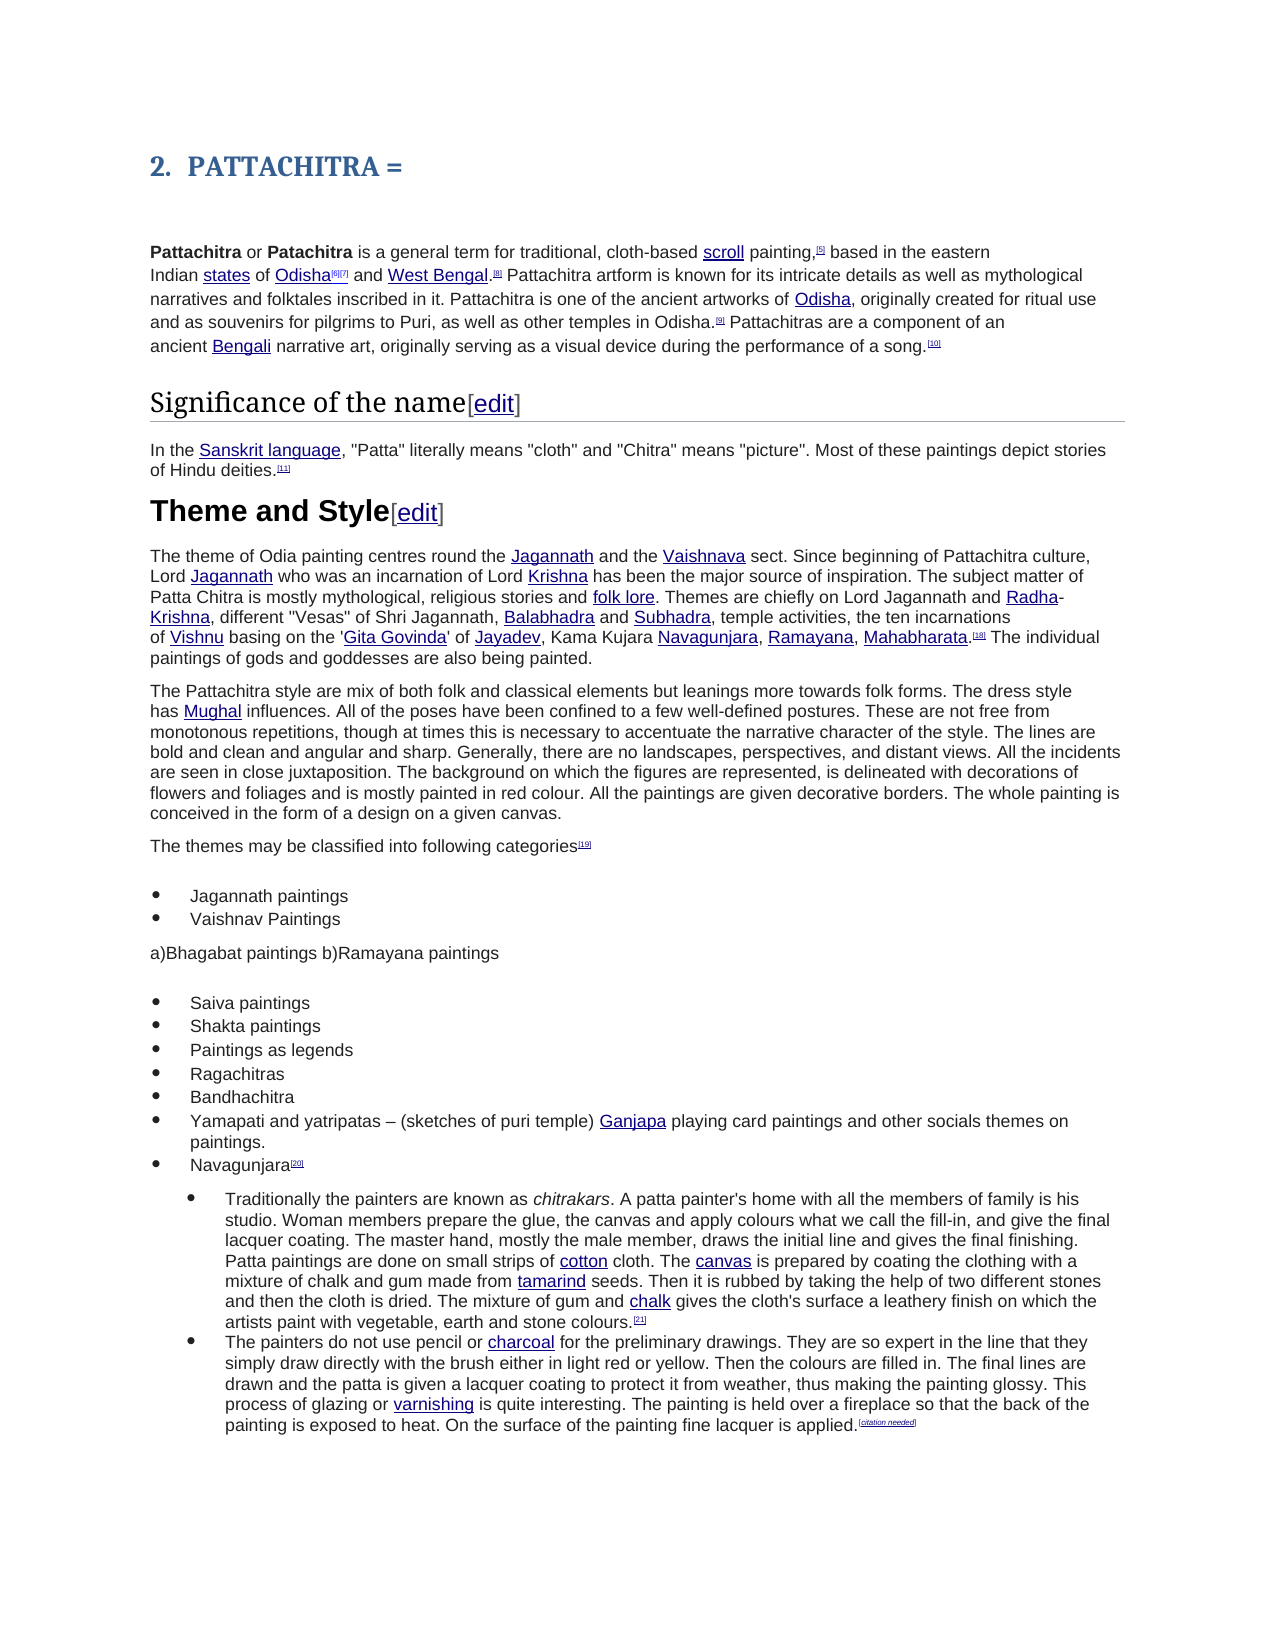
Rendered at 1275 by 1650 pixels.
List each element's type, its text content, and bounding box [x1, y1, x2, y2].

list Jagannath paintings [152, 886, 1125, 907]
subtitle Significance of the name[edit] [150, 384, 1125, 421]
list Vaishnav Paintings [152, 909, 1125, 930]
list Ragachitras [152, 1063, 1125, 1084]
text The Pattachitra style are mix of both folk and classical elements but leanings more towards folk forms. The dress style has Mughal influences. All of the poses have been confined to a few well-defined postures. These are not free from monotonous repetitions, though at times this is necessary to accentuate the narrative character of the style. The lines are bold and clean and angular and sharp. Generally, there are no landscapes, perspectives, and distant views. All the incidents are seen in close juxtaposition. The background on which the figures are represented, is delineated with decorations of flowers and foliages and is mostly painted in red colour. All the paintings are given decorative borders. The whole painting is conceived in the form of a design on a given canvas. [150, 681, 1125, 823]
list Navagunjara[20] [152, 1155, 1125, 1176]
text a)Bhagabat paintings b)Ramayana paintings [150, 943, 1125, 963]
list The painters do not use pencil or charcoal for the preliminary drawings. They are so expert in the line that they simply draw directly with the brush either in light red or yellow. Then the colours are filled in. The final lines are drawn and the patta is given a lacquer coating to protect it from weather, thus making the painting glossy. This process of glazing or varnishing is quite interesting. The painting is held over a fireplace so that the back of the painting is exposed to heat. On the surface of the painting fine lacquer is applied.[citation needed] [187, 1332, 1125, 1435]
subtitle PATTACHITRA = [150, 150, 1125, 183]
list Bandhachitra [152, 1087, 1125, 1108]
list Shakta paintings [152, 1016, 1125, 1037]
list Paintings as legends [152, 1040, 1125, 1061]
text In the Sanskrit language, "Patta" literally means "cloth" and "Chitra" means "picture". Most of these paintings depict stories of Hindu deities.[11] [150, 440, 1125, 481]
text Pattachitra or Patachitra is a general term for traditional, cloth-based scroll painting,[5] based in the eastern Indian states of Odisha[6][7] and West Bengal.[8] Pattachitra artform is known for its intricate details as well as mythological narratives and folktales inscribed in it. Pattachitra is one of the ancient artworks of Odisha, originally created for ritual use and as souvenirs for pilgrims to Puri, as well as other temples in Odisha.[9] Pattachitras are a component of an ancient Bengali narrative art, originally serving as a visual device during the performance of a song.[10] [150, 242, 1125, 356]
subtitle Theme and Style[edit] [150, 493, 1125, 528]
text The theme of Odia painting centres round the Jagannath and the Vaishnava sect. Since beginning of Pattachitra culture, Lord Jagannath who was an incarnation of Lord Krishna has been the major source of inspiration. The subject matter of Patta Chitra is mostly mythological, religious stories and folk lore. Themes are chiefly on Lord Jagannath and Radha-Krishna, different "Vesas" of Shri Jagannath, Balabhadra and Subhadra, temple activities, the ten incarnations of Vishnu basing on the 'Gita Govinda' of Jayadev, Kama Kujara Navagunjara, Ramayana, Mahabharata.[18] The individual paintings of gods and goddesses are also being painted. [150, 546, 1125, 668]
list Saiva paintings [152, 992, 1125, 1013]
list Yamapati and yatripatas – (sketches of puri temple) Ganjapa playing card paintings and other socials themes on paintings. [152, 1111, 1125, 1152]
list Traditionally the painters are known as chitrakars. A patta painter's home with all the members of family is his studio. Woman members prepare the glue, the canvas and apply colours what we call the fill-in, and give the final lacquer coating. The master hand, mostly the male member, draws the initial line and gives the final finishing. Patta paintings are done on small strips of cotton cloth. The canvas is prepared by coating the clothing with a mixture of chalk and gum made from tamarind seeds. Then it is rubbed by taking the help of two different stones and then the cloth is dried. The mixture of gum and chalk gives the cloth's surface a leathery finish on which the artists paint with vegetable, earth and stone colours.[21] [187, 1188, 1125, 1332]
text The themes may be classified into following categories[19] [150, 836, 1125, 856]
